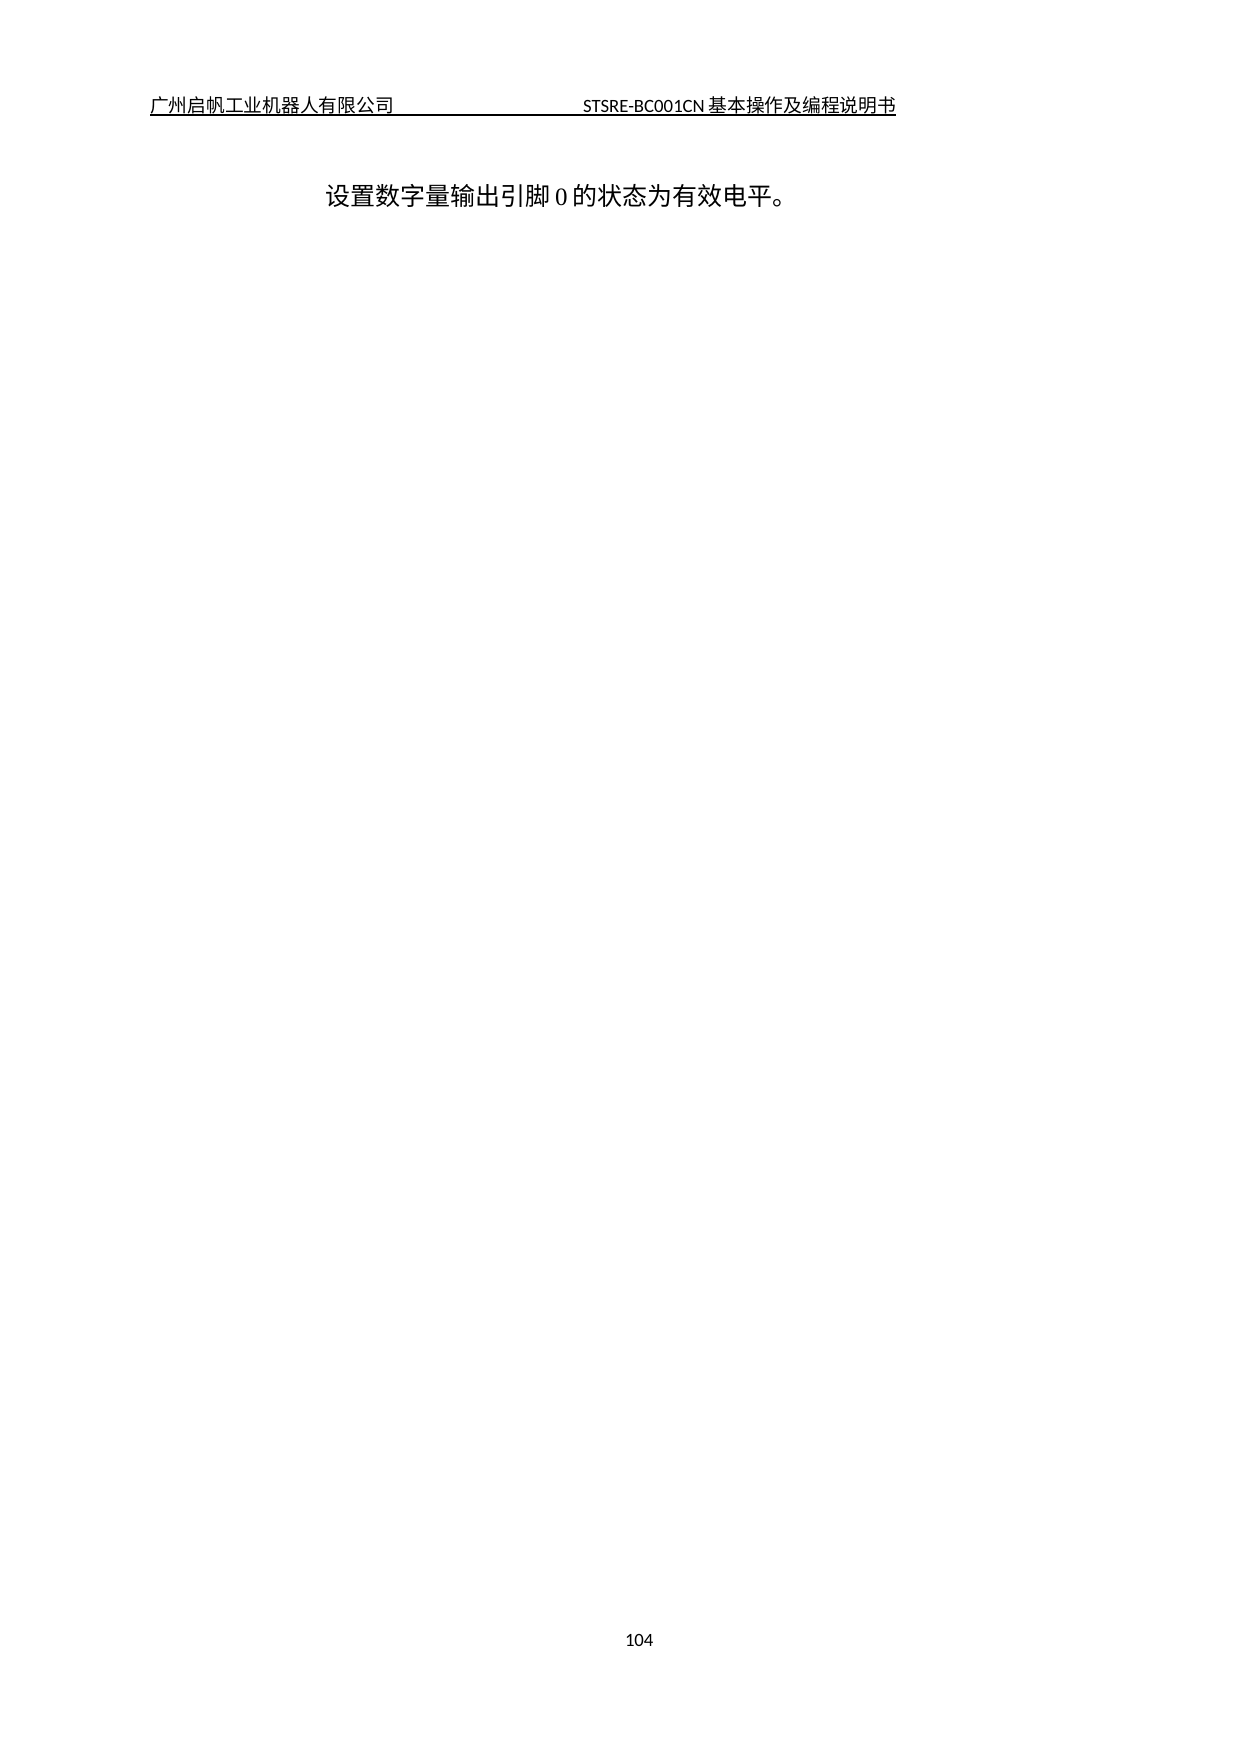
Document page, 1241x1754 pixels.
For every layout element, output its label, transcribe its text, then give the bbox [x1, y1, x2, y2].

text 设置数字量输出引脚0的状态为有效电平。 [319, 162, 1128, 227]
